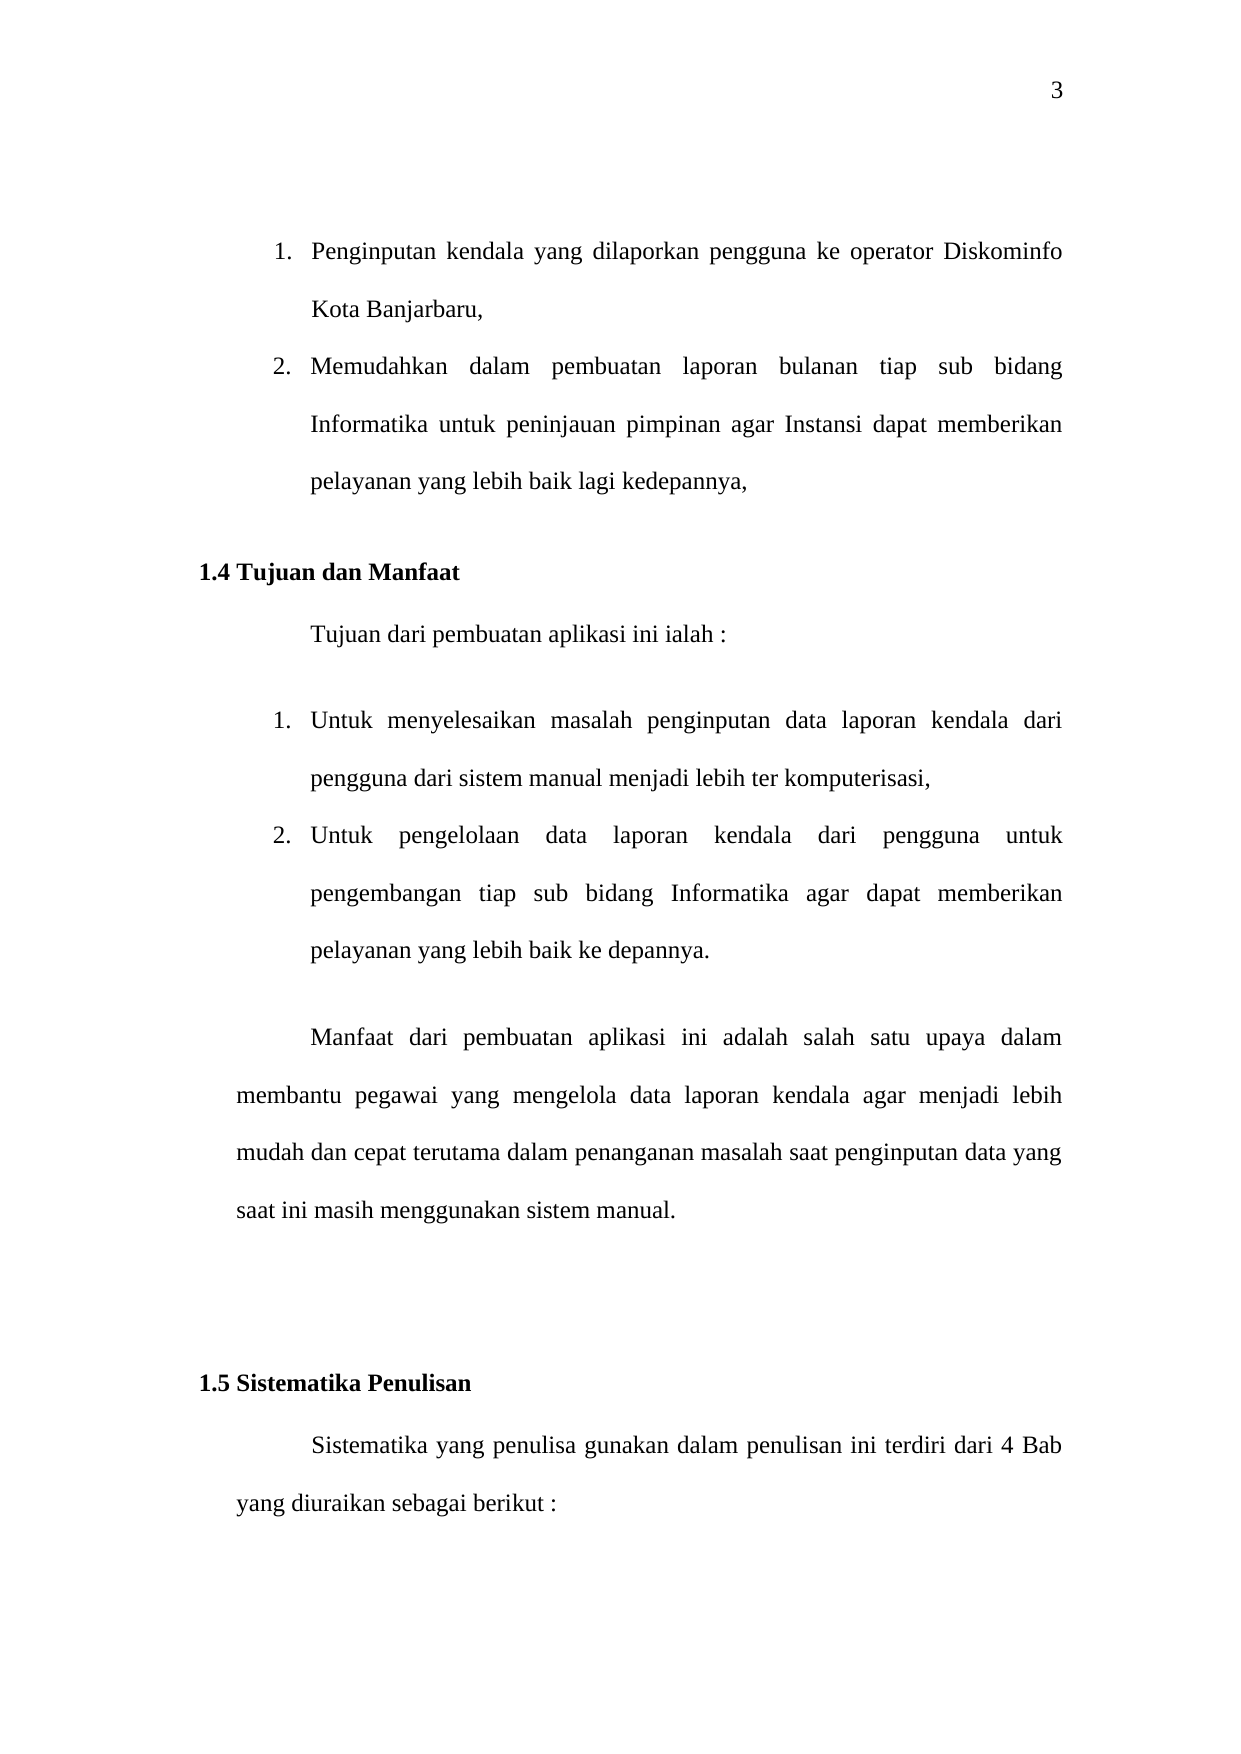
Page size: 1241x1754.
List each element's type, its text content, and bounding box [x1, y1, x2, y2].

list Sistematika Penulisan [199, 1368, 1063, 1397]
list Penginputan kendala yang dilaporkan pengguna ke operator Diskominfo Kota Banjarbaru, [274, 236, 1063, 322]
text Manfaat dari pembuatan aplikasi ini adalah salah satu upaya dalam membantu pegawai yang mengelola data laporan kendala agar menjadi lebih mudah dan cepat terutama dalam penanganan masalah saat penginputan data yang saat ini masih menggunakan sistem manual. [236, 1022, 1063, 1223]
text Sistematika yang penulisa gunakan dalam penulisan ini terdiri dari 4 Bab yang diuraikan sebagai berikut : [236, 1430, 1063, 1517]
list Memudahkan dalam pembuatan laporan bulanan tiap sub bidang Informatika untuk peninjauan pimpinan agar Instansi dapat memberikan pelayanan yang lebih baik lagi kedepannya, [273, 351, 1063, 495]
list Untuk pengelolaan data laporan kendala dari pengguna untuk pengembangan tiap sub bidang Informatika agar dapat memberikan pelayanan yang lebih baik ke depannya. [273, 821, 1063, 964]
text Tujuan dari pembuatan aplikasi ini ialah : [236, 619, 1063, 648]
list Tujuan dan Manfaat [199, 557, 1063, 586]
list Untuk menyelesaikan masalah penginputan data laporan kendala dari pengguna dari sistem manual menjadi lebih ter komputerisasi, [273, 706, 1063, 792]
